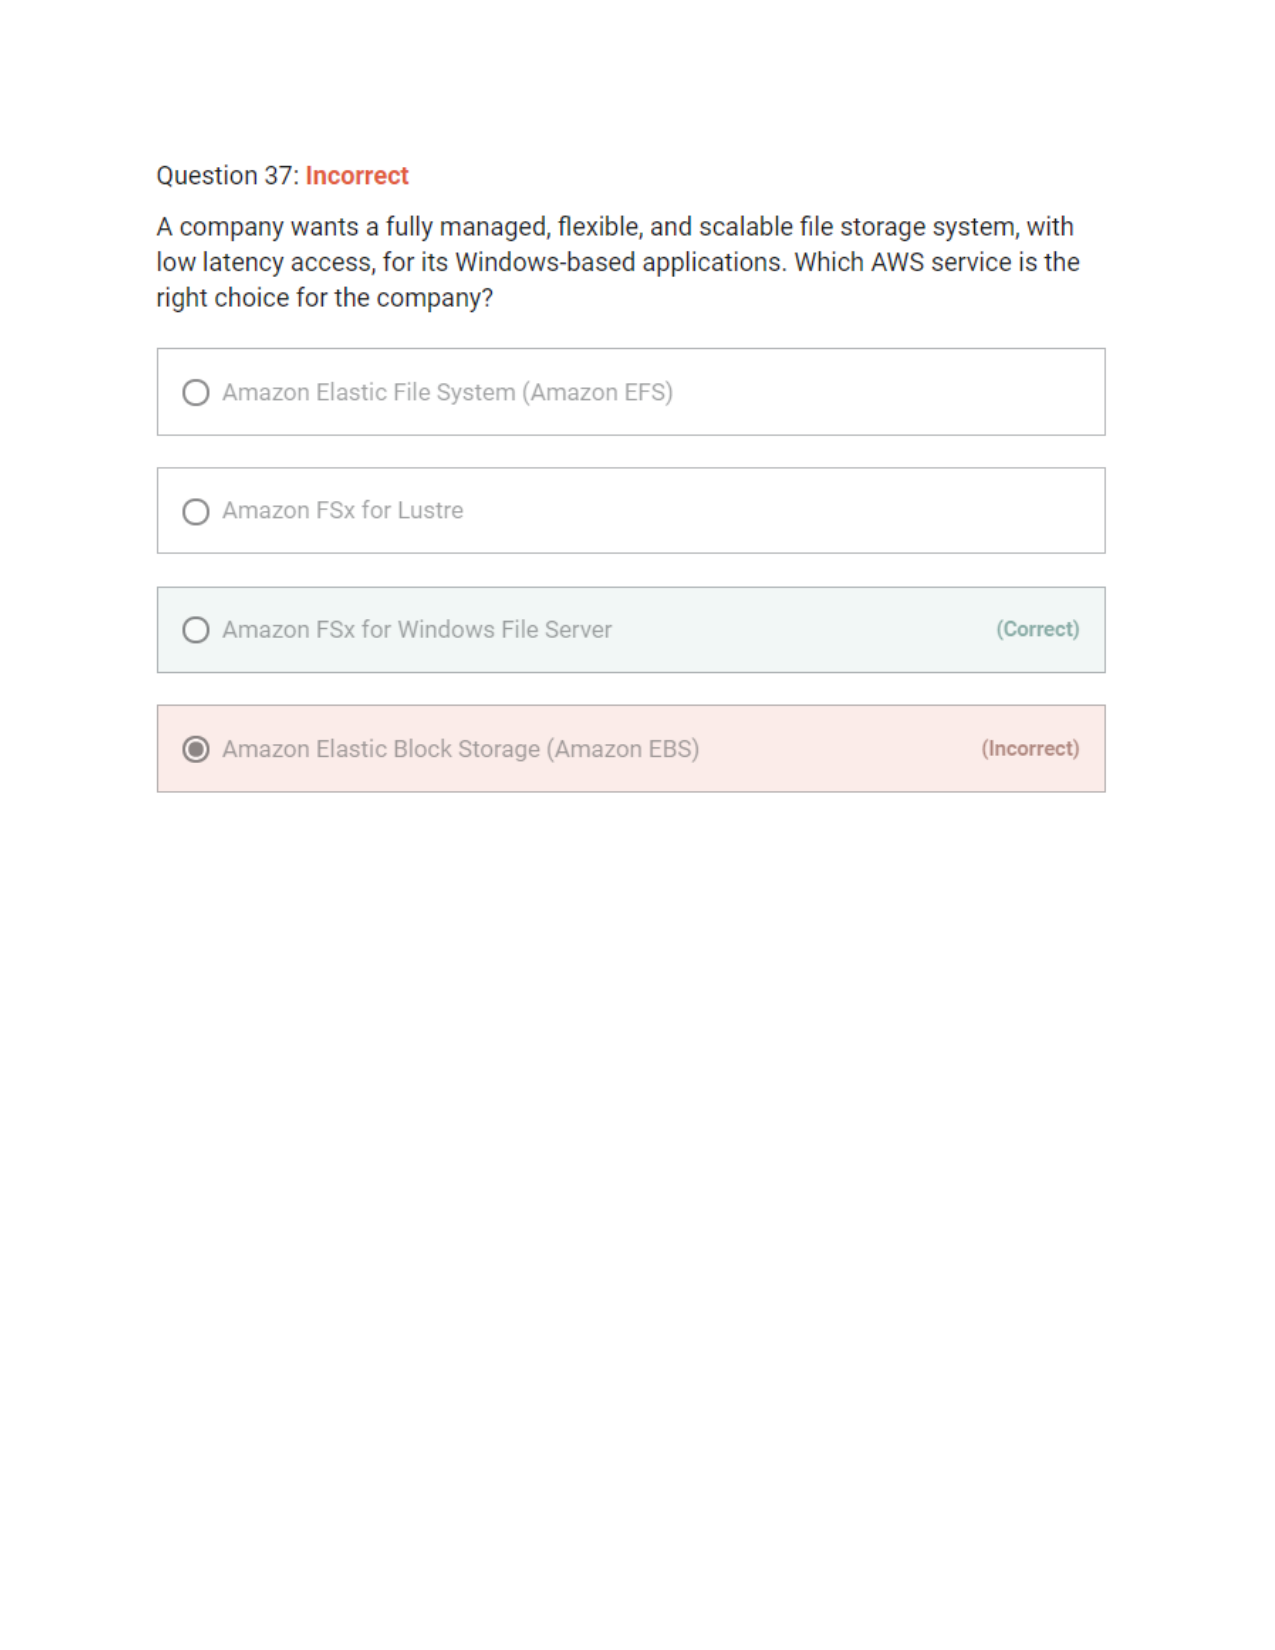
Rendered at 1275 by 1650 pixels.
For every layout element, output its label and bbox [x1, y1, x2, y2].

picture [150, 150, 1125, 817]
